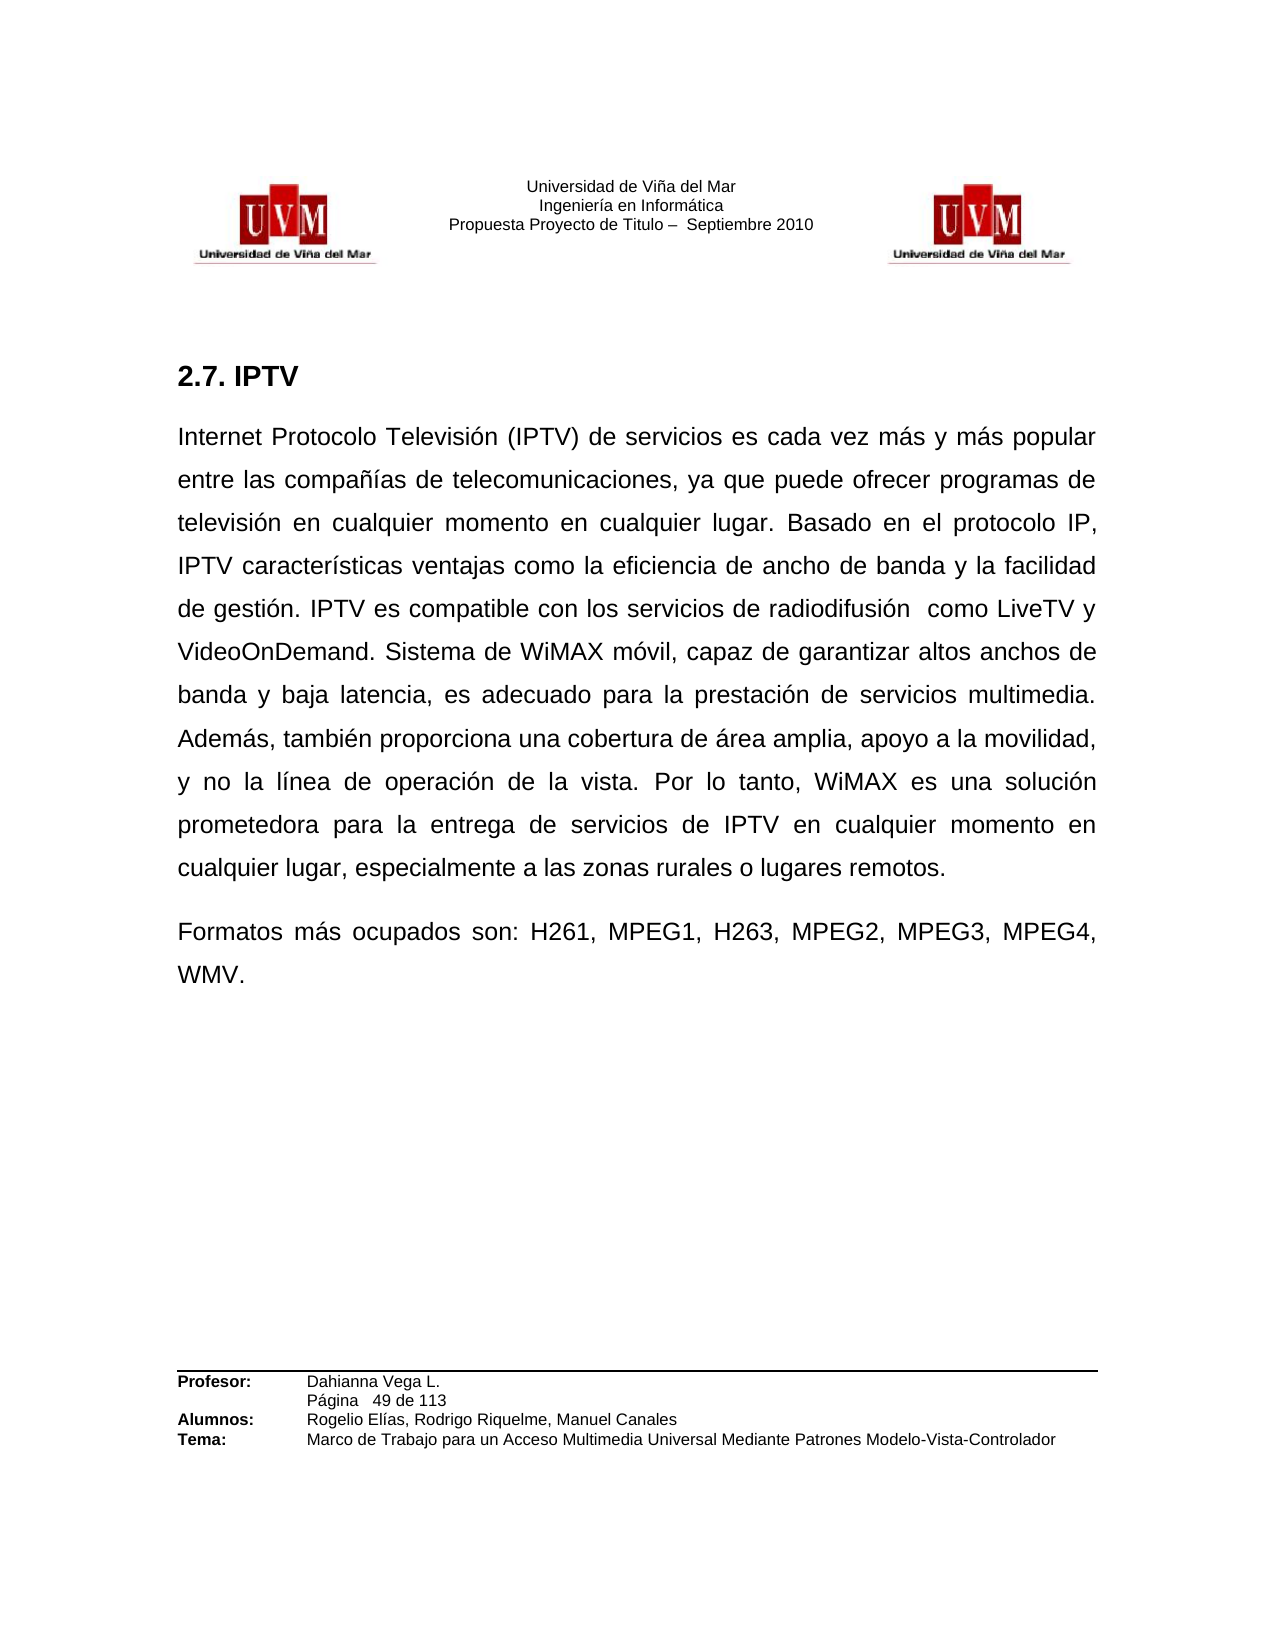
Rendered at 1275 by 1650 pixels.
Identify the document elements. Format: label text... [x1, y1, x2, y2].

picture [177, 176, 390, 267]
subtitle 2.7. IPTV [177, 359, 1098, 392]
picture [871, 176, 1084, 267]
text Internet Protocolo Televisión (IPTV) de servicios es cada vez más y más popular entre las compañías de telecomunicaciones, ya que puede ofrecer programas de televisión en cualquier momento en cualquier lugar. Based on IP protocol, IPTV features advantages like bandwidth efficiency and ease of management.Basado en el protocolo IP, IPTV características ventajas como la eficiencia de ancho de banda y la facilidad de gestión. IPTV supports both broadcast and unicast services like LiveTV and VideoOnDemand.IPTV es compatible con los servicios de radiodifusión como LiveTV y VideoOnDemand. WiMAX wireless system, capable of ensuring high bandwidths and low latencies, is suitable for delivering multimedia services.Sistema de WiMAX móvil, capaz de garantizar altos anchos de banda y baja latencia, es adecuado para la prestación de servicios multimedia. In addition, it also provides wide area coverage, mobility support, and non-line-of-sight operation.Además, también proporciona una cobertura de área amplia, apoyo a la movilidad, y no la línea de operación de la vista. Therefore, WiMAX is a promising solution for delivering IPTV services anytime anywhere, especially to rural areas or remote locations.Por lo tanto, WiMAX es una solución prometedora para la entrega de servicios de IPTV en cualquier momento en cualquier lugar, especialmente a las zonas rurales o lugares remotos. [177, 422, 1098, 882]
text Formatos más ocupados son: H261, MPEG1, H263, MPEG2, MPEG3, MPEG4, WMV. [177, 917, 1098, 989]
